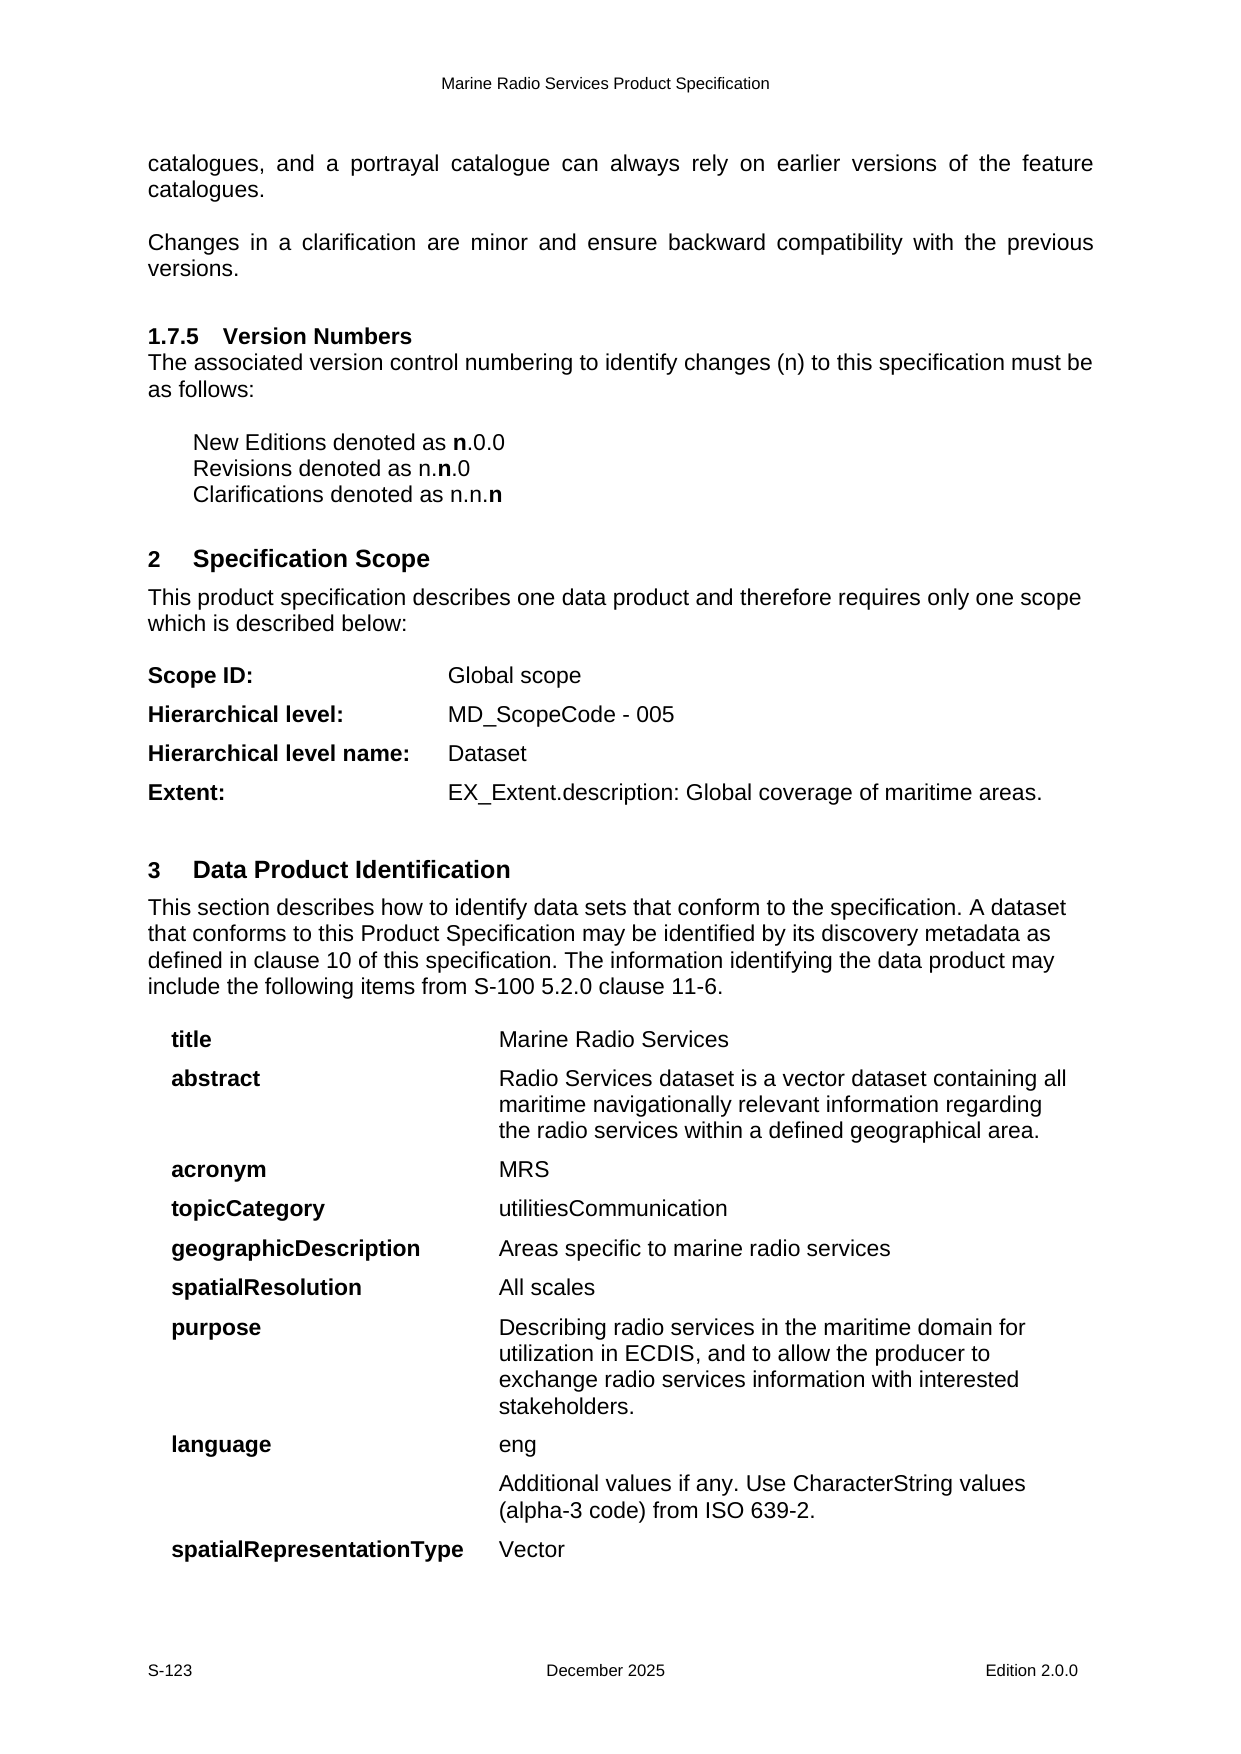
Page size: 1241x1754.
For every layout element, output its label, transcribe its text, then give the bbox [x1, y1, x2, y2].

text This product specification describes one data product and therefore requires only one scope which is described below: [148, 583, 1094, 636]
table_cell geographicDescription [160, 1235, 487, 1274]
table_cell topicCategory [160, 1195, 487, 1235]
table_cell spatialRepresentationType [160, 1536, 487, 1575]
text Revisions denoted as n.n.0 [193, 455, 1094, 481]
table_cell spatialResolution [160, 1274, 487, 1313]
text Hierarchical level name: Dataset [148, 740, 1094, 767]
text Scope ID: Global scope [148, 662, 1094, 689]
subtitle Version Numbers [148, 323, 1094, 349]
table_cell Areas specific to marine radio services [487, 1235, 1092, 1274]
table_cell MRS [487, 1156, 1092, 1195]
text Extent: EX_Extent.description: Global coverage of maritime areas. [148, 779, 1094, 805]
text The associated version control numbering to identify changes (n) to this specification must be as follows: [148, 349, 1094, 402]
subtitle Specification Scope [148, 544, 1094, 573]
text Changes in a clarification are minor and ensure backward compatibility with the previous versions. [148, 229, 1094, 282]
table_cell Radio Services dataset is a vector dataset containing all maritime navigationally relevant information regarding the radio services within a defined geographical area. [487, 1065, 1092, 1156]
text Hierarchical level: MD_ScopeCode - 005 [148, 701, 1094, 728]
table_header Marine Radio Services [487, 1026, 1092, 1064]
text Clarifications denoted as n.n.n [193, 481, 1094, 507]
table_cell eng Additional values if any. Use CharacterString values (alpha-3 code) from ISO 639-2. [487, 1431, 1092, 1536]
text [148, 150, 1094, 203]
table_header title [160, 1026, 487, 1064]
text New Editions denoted as n.0.0 [193, 428, 1094, 455]
table_cell language [160, 1431, 487, 1536]
text This section describes how to identify data sets that conform to the specification. A dataset that conforms to this Product Specification may be identified by its discovery metadata as defined in clause 10 of this specification. The information identifying the data product may include the following items from S-100 5.2.0 clause 11-6. [148, 894, 1094, 999]
table_cell abstract [160, 1065, 487, 1156]
table_cell acronym [160, 1156, 487, 1195]
table_cell Describing radio services in the maritime domain for utilization in ECDIS, and to allow the producer to exchange radio services information with interested stakeholders. [487, 1314, 1092, 1431]
table_cell Vector [487, 1536, 1092, 1575]
subtitle Data Product Identification [148, 855, 1094, 883]
table_cell All scales [487, 1274, 1092, 1313]
table_cell utilitiesCommunication [487, 1195, 1092, 1235]
table_cell purpose [160, 1314, 487, 1431]
